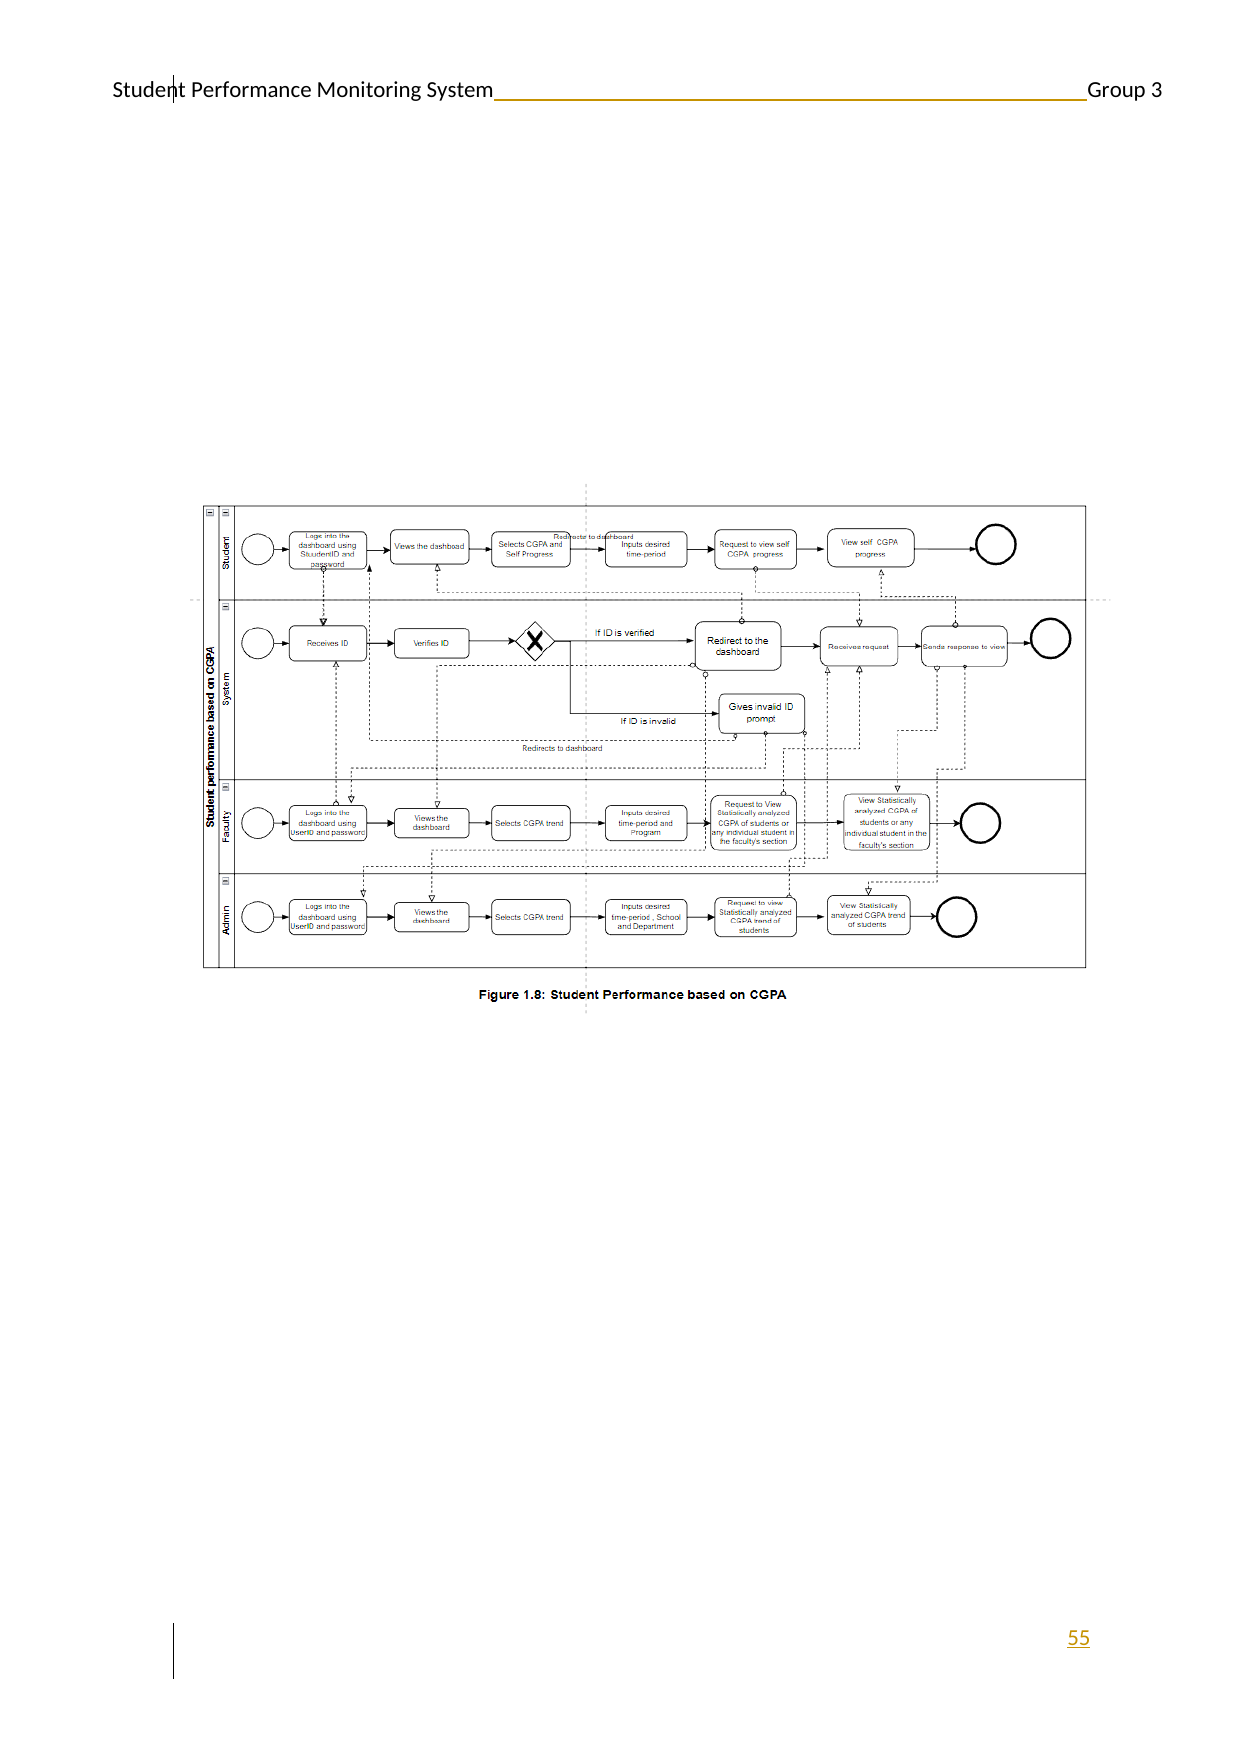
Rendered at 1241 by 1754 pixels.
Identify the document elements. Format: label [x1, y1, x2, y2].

picture [187, 483, 1111, 1014]
